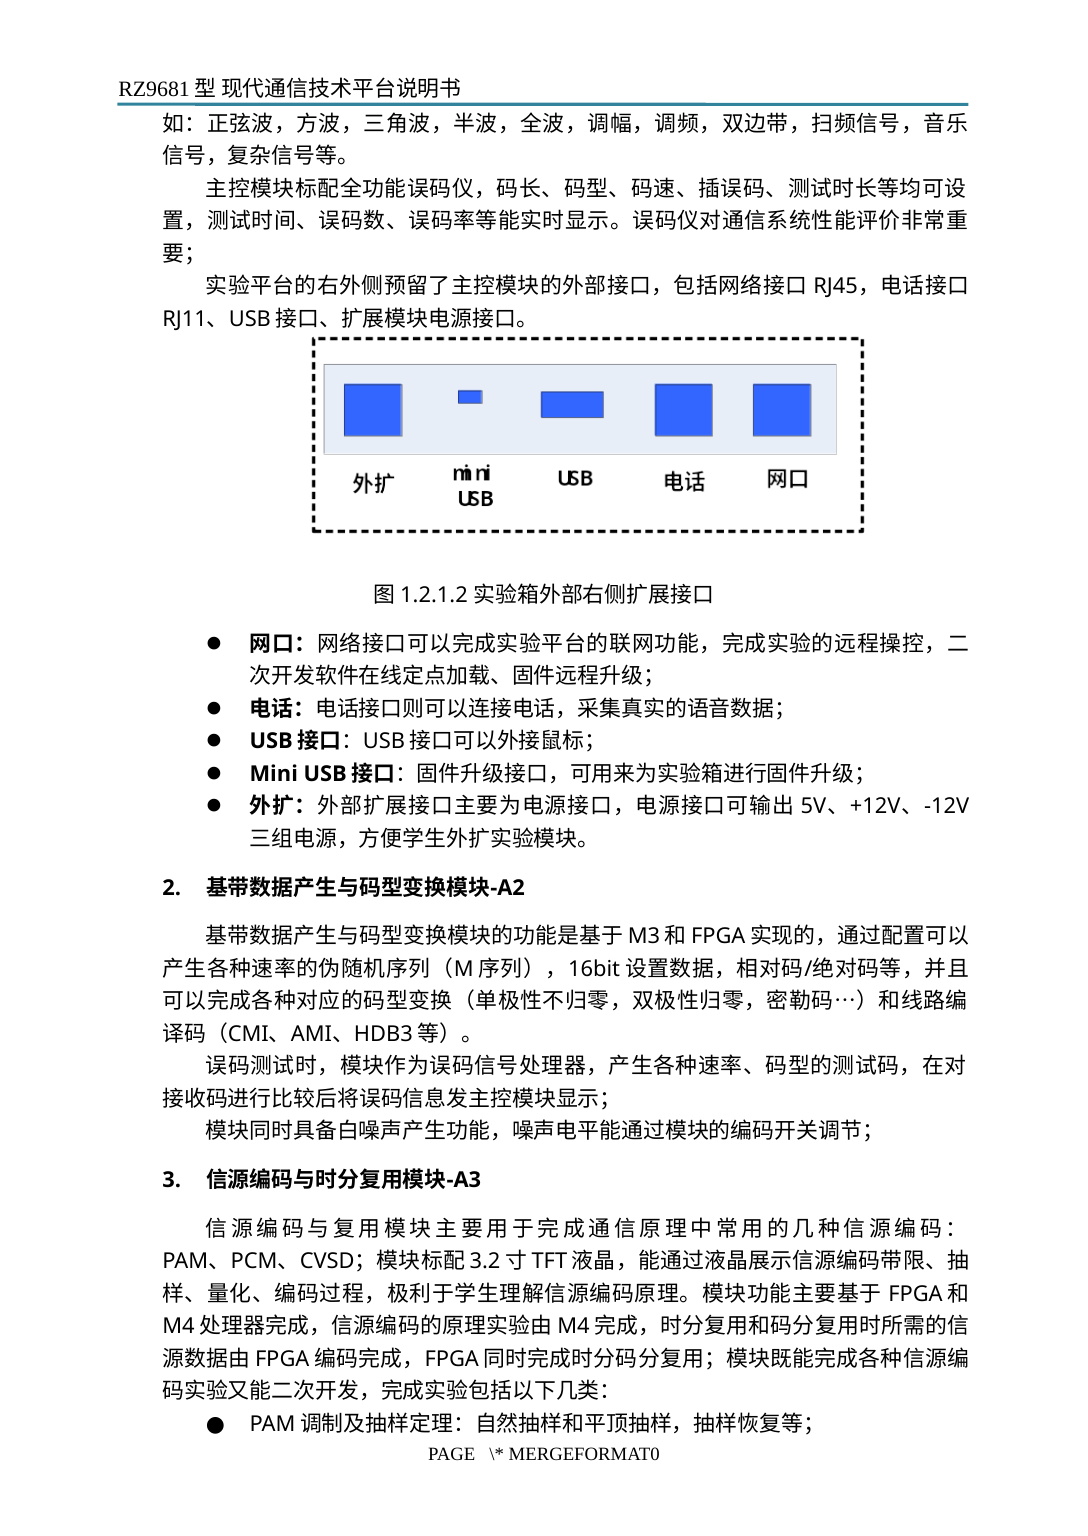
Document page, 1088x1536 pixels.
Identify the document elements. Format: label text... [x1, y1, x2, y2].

list 电话：电话接口则可以连接电话，采集真实的语音数据； [206, 690, 969, 723]
list PAM调制及抽样定理：自然抽样和平顶抽样，抽样恢复等； [206, 1405, 969, 1438]
list 信源编码与时分复用模块-A3 [162, 1162, 969, 1194]
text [162, 105, 969, 170]
text 误码测试时，模块作为误码信号处理器，产生各种速率、码型的测试码，在对接收码进行比较后将误码信息发主控模块显示； [162, 1048, 969, 1113]
text 模块同时具备白噪声产生功能，噪声电平能通过模块的编码开关调节； [162, 1113, 969, 1145]
list USB接口：USB接口可以外接鼠标； [206, 723, 969, 755]
list 基带数据产生与码型变换模块-A2 [162, 869, 969, 902]
list 图1.2.1.2 实验箱外部右侧扩展接口 [118, 577, 969, 609]
text 主控模块标配全功能误码仪，码长、码型、码速、插误码、测试时长等均可设置，测试时间、误码数、误码率等能实时显示。误码仪对通信系统性能评价非常重要； [162, 170, 969, 268]
text 信源编码与复用模块主要用于完成通信原理中常用的几种信源编码：PAM、PCM、CVSD；模块标配3.2寸TFT液晶，能通过液晶展示信源编码带限、抽样、量化、编码过程，极利于学生理解信源编码原理。模块功能主要基于FPGA和M4处理器完成，信源编码的原理实验由M4完成，时分复用和码分复用时所需的信源数据由FPGA编码完成，FPGA同时完成时分码分复用；模块既能完成各种信源编码实验又能二次开发，完成实验包括以下几类： [162, 1210, 969, 1405]
text 实验平台的右外侧预留了主控模块的外部接口，包括网络接口RJ45，电话接口RJ11、USB接口、扩展模块电源接口。 [162, 268, 969, 333]
list 外扩：外部扩展接口主要为电源接口，电源接口可输出5V、+12V、-12V三组电源，方便学生外扩实验模块。 [206, 788, 969, 853]
list Mini USB接口：固件升级接口，可用来为实验箱进行固件升级； [206, 755, 969, 788]
text 基带数据产生与码型变换模块的功能是基于M3和FPGA实现的，通过配置可以产生各种速率的伪随机序列（M序列），16bit设置数据，相对码/绝对码等，并且可以完成各种对应的码型变换（单极性不归零，双极性归零，密勒码…）和线路编译码（CMI、AMI、HDB3等）。 [162, 918, 969, 1048]
list 网口：网络接口可以完成实验平台的联网功能，完成实验的远程操控，二次开发软件在线定点加载、固件远程升级； [206, 625, 969, 690]
